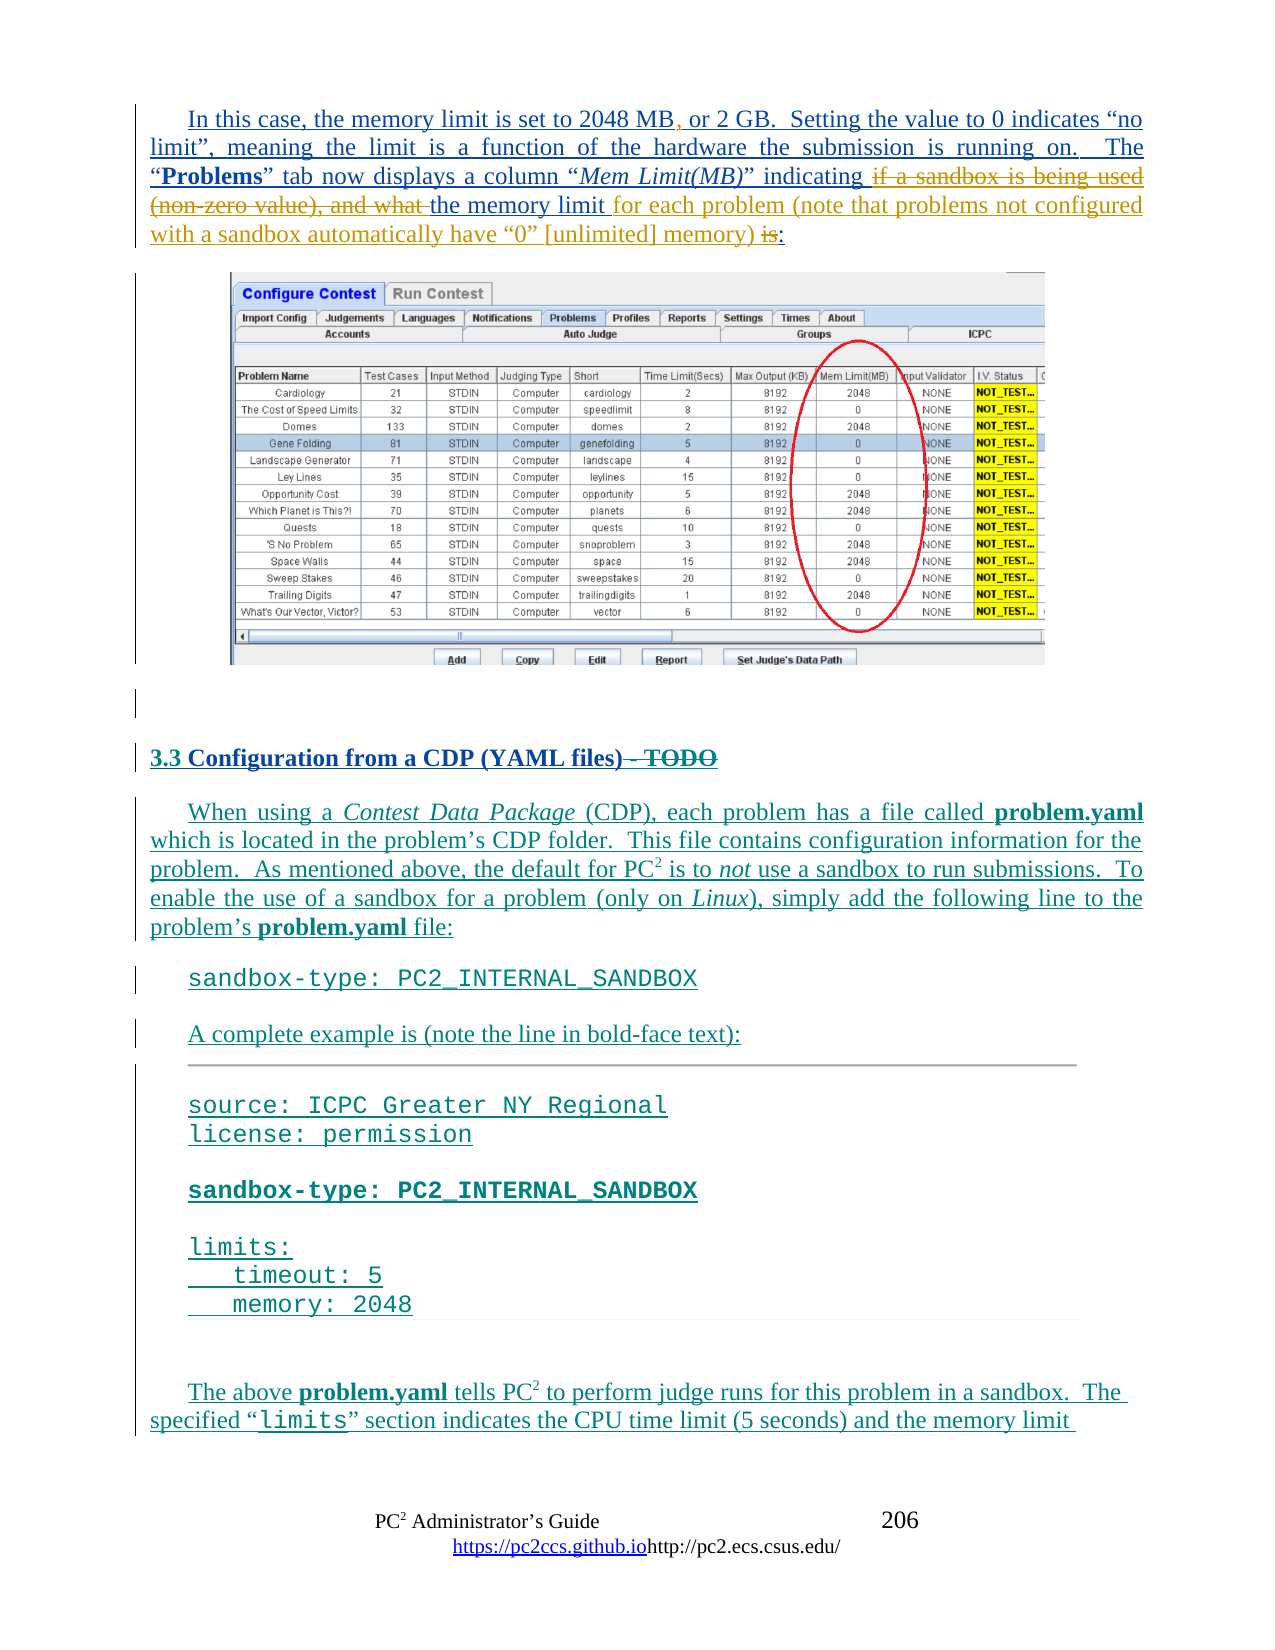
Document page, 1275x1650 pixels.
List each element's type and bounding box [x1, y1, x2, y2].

picture [230, 272, 1045, 665]
